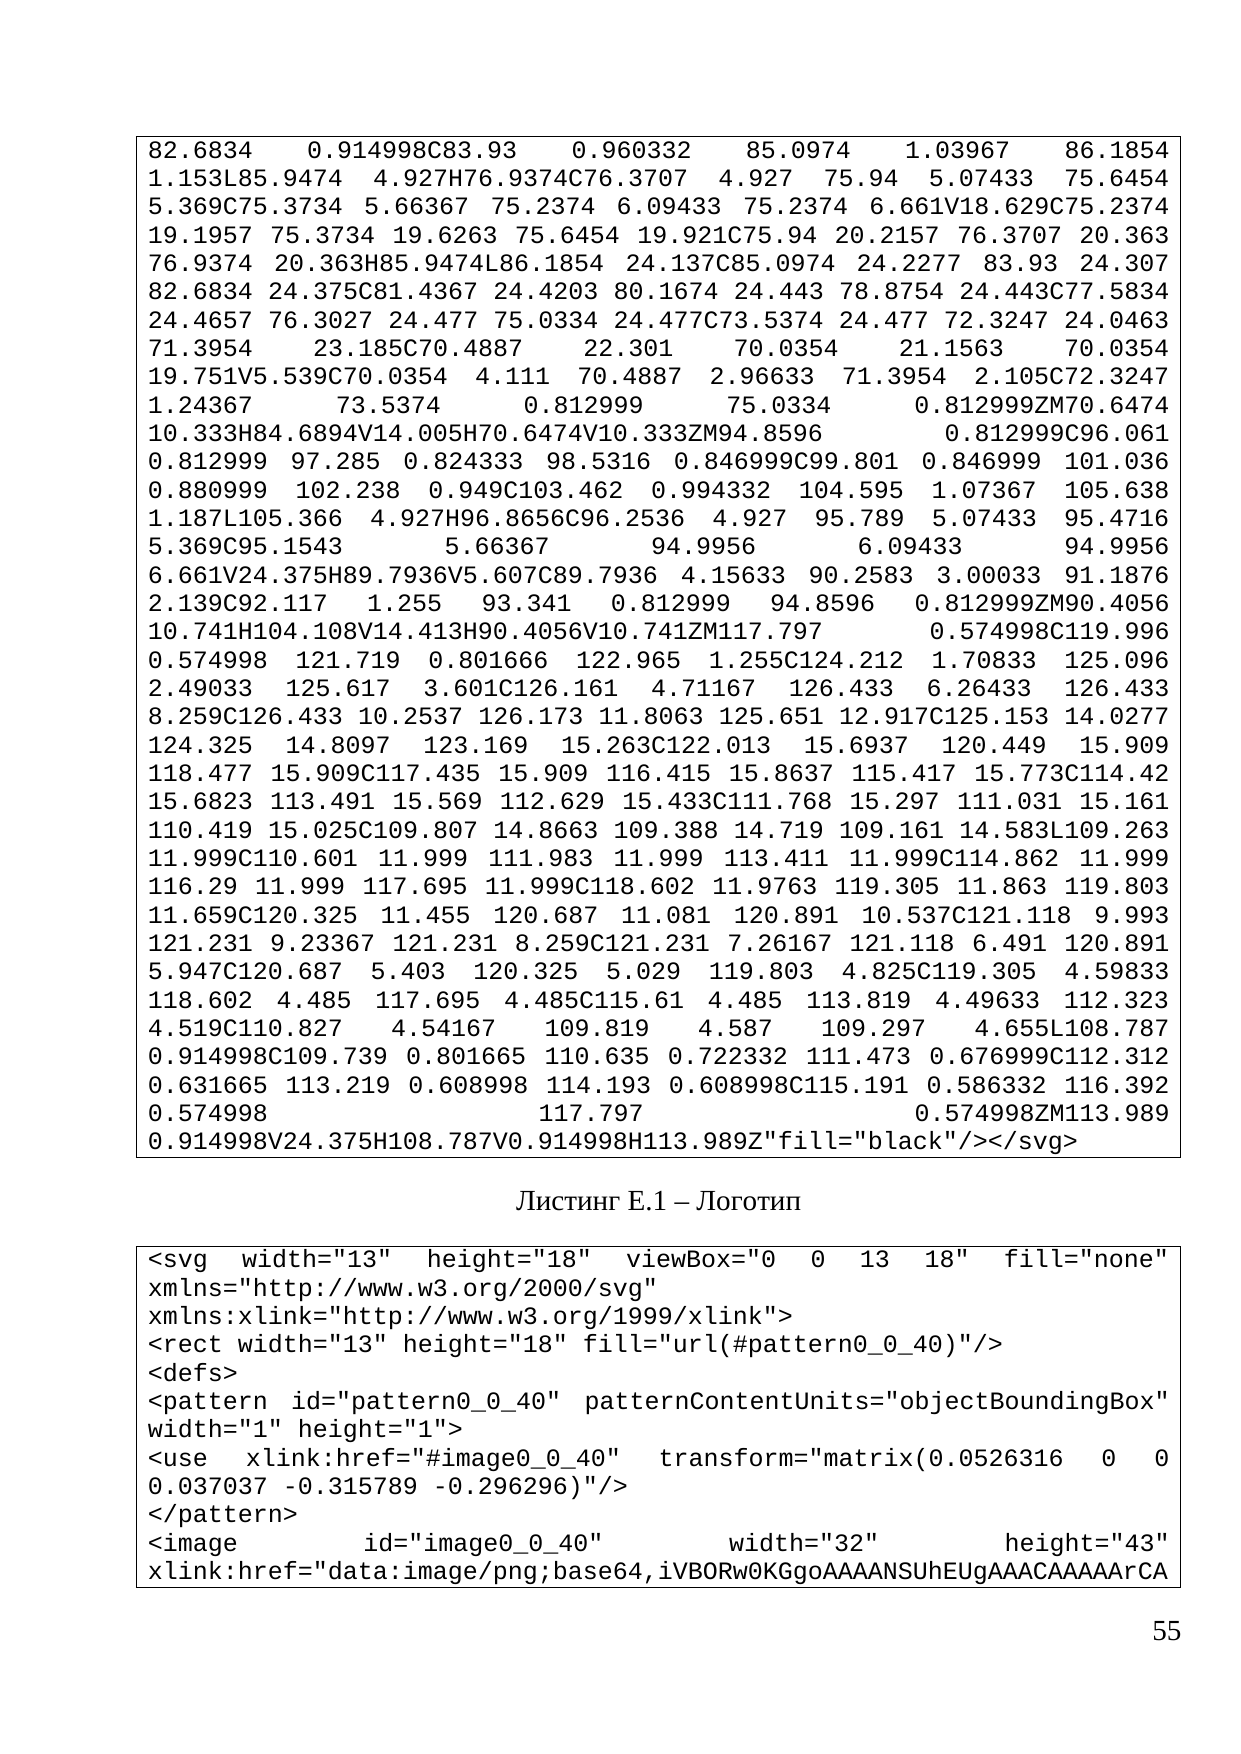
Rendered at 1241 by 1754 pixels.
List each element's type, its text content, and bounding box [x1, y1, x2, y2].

text Листинг Е.1 – Логотип [136, 1183, 1181, 1217]
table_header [137, 137, 1180, 1157]
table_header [137, 1247, 1180, 1587]
